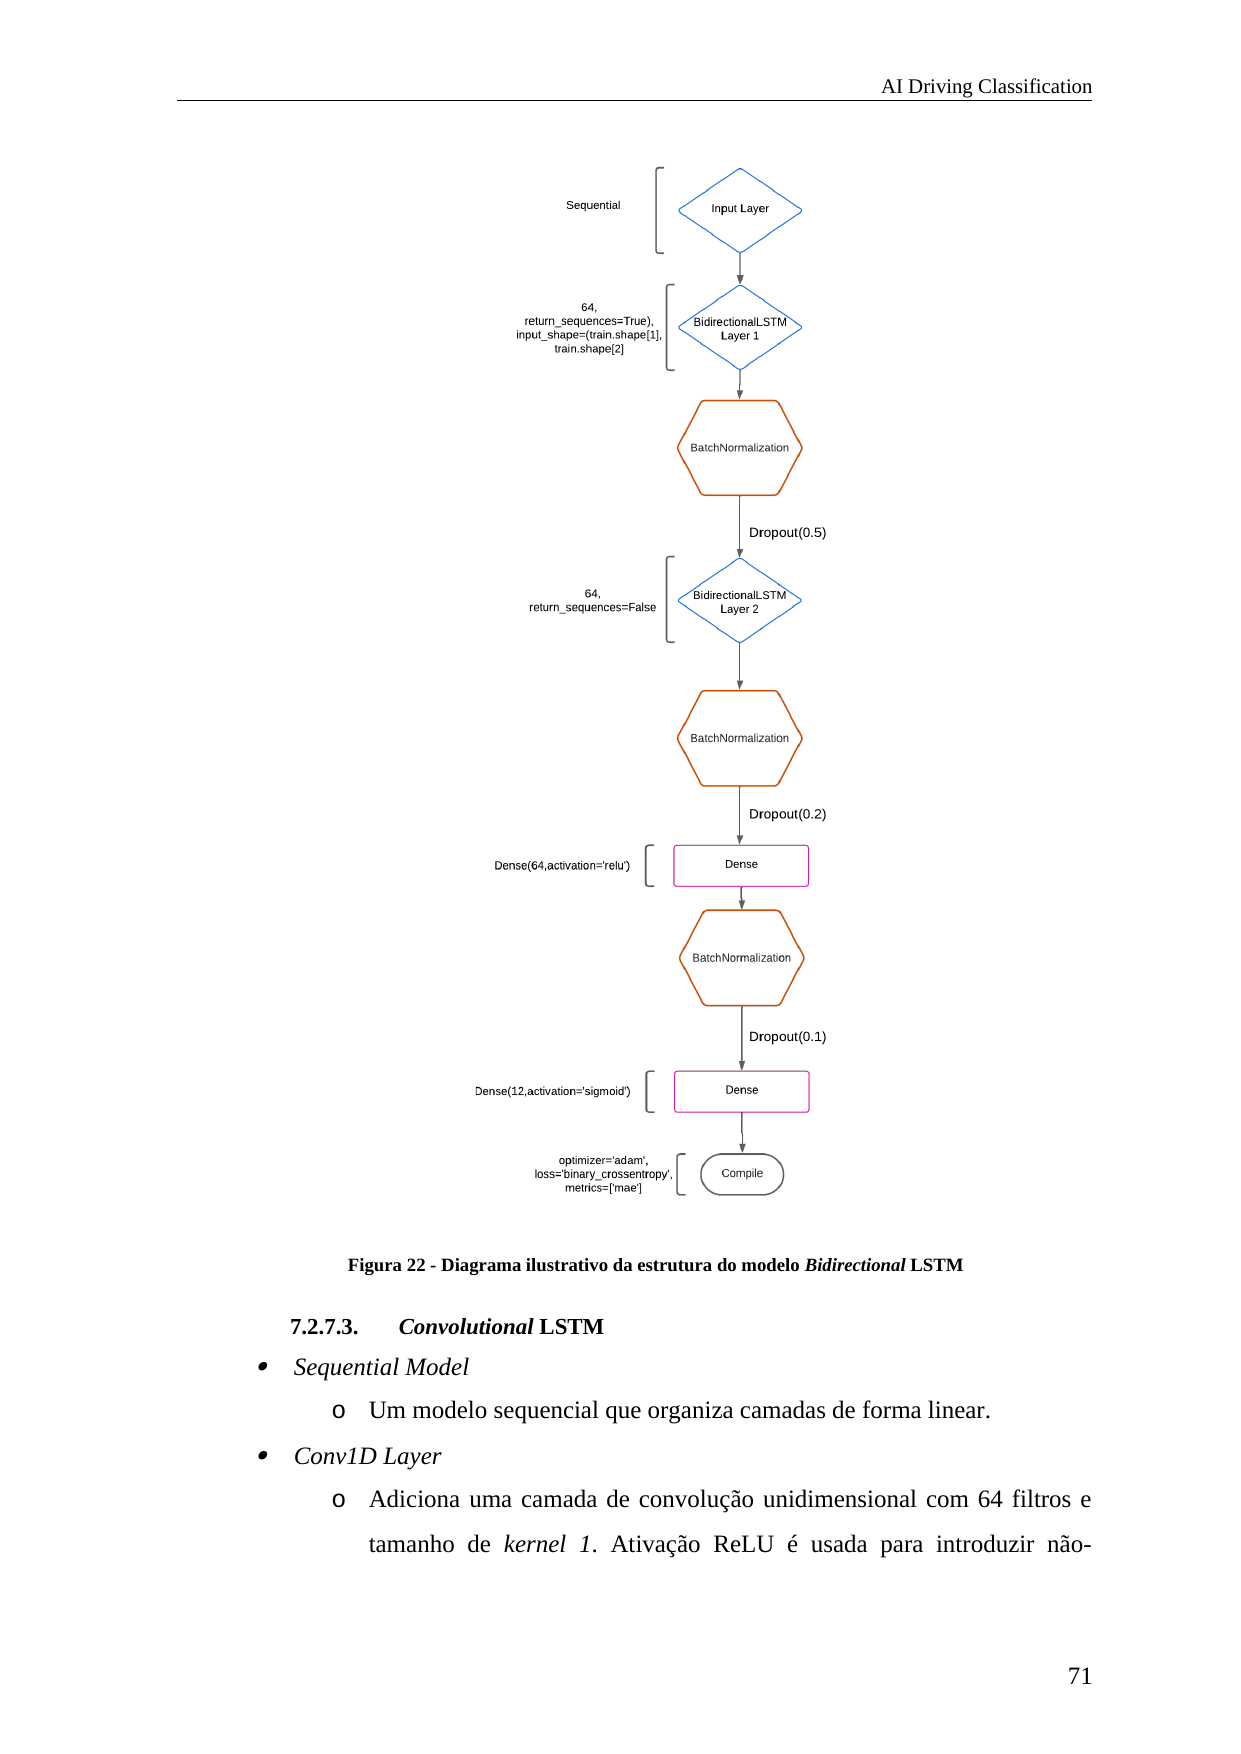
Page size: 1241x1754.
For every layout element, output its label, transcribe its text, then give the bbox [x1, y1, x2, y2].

list Um modelo sequencial que organiza camadas de forma linear. [331, 1395, 1092, 1426]
list Conv1D Layer [256, 1441, 1092, 1470]
subtitle Convolutional LSTM [290, 1313, 1092, 1339]
text Figura 22 - Diagrama ilustrativo da estrutura do modelo Bidirectional LSTM [177, 1254, 1092, 1275]
picture [475, 147, 836, 1219]
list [331, 1484, 1092, 1558]
list Sequential Model [256, 1352, 1092, 1381]
